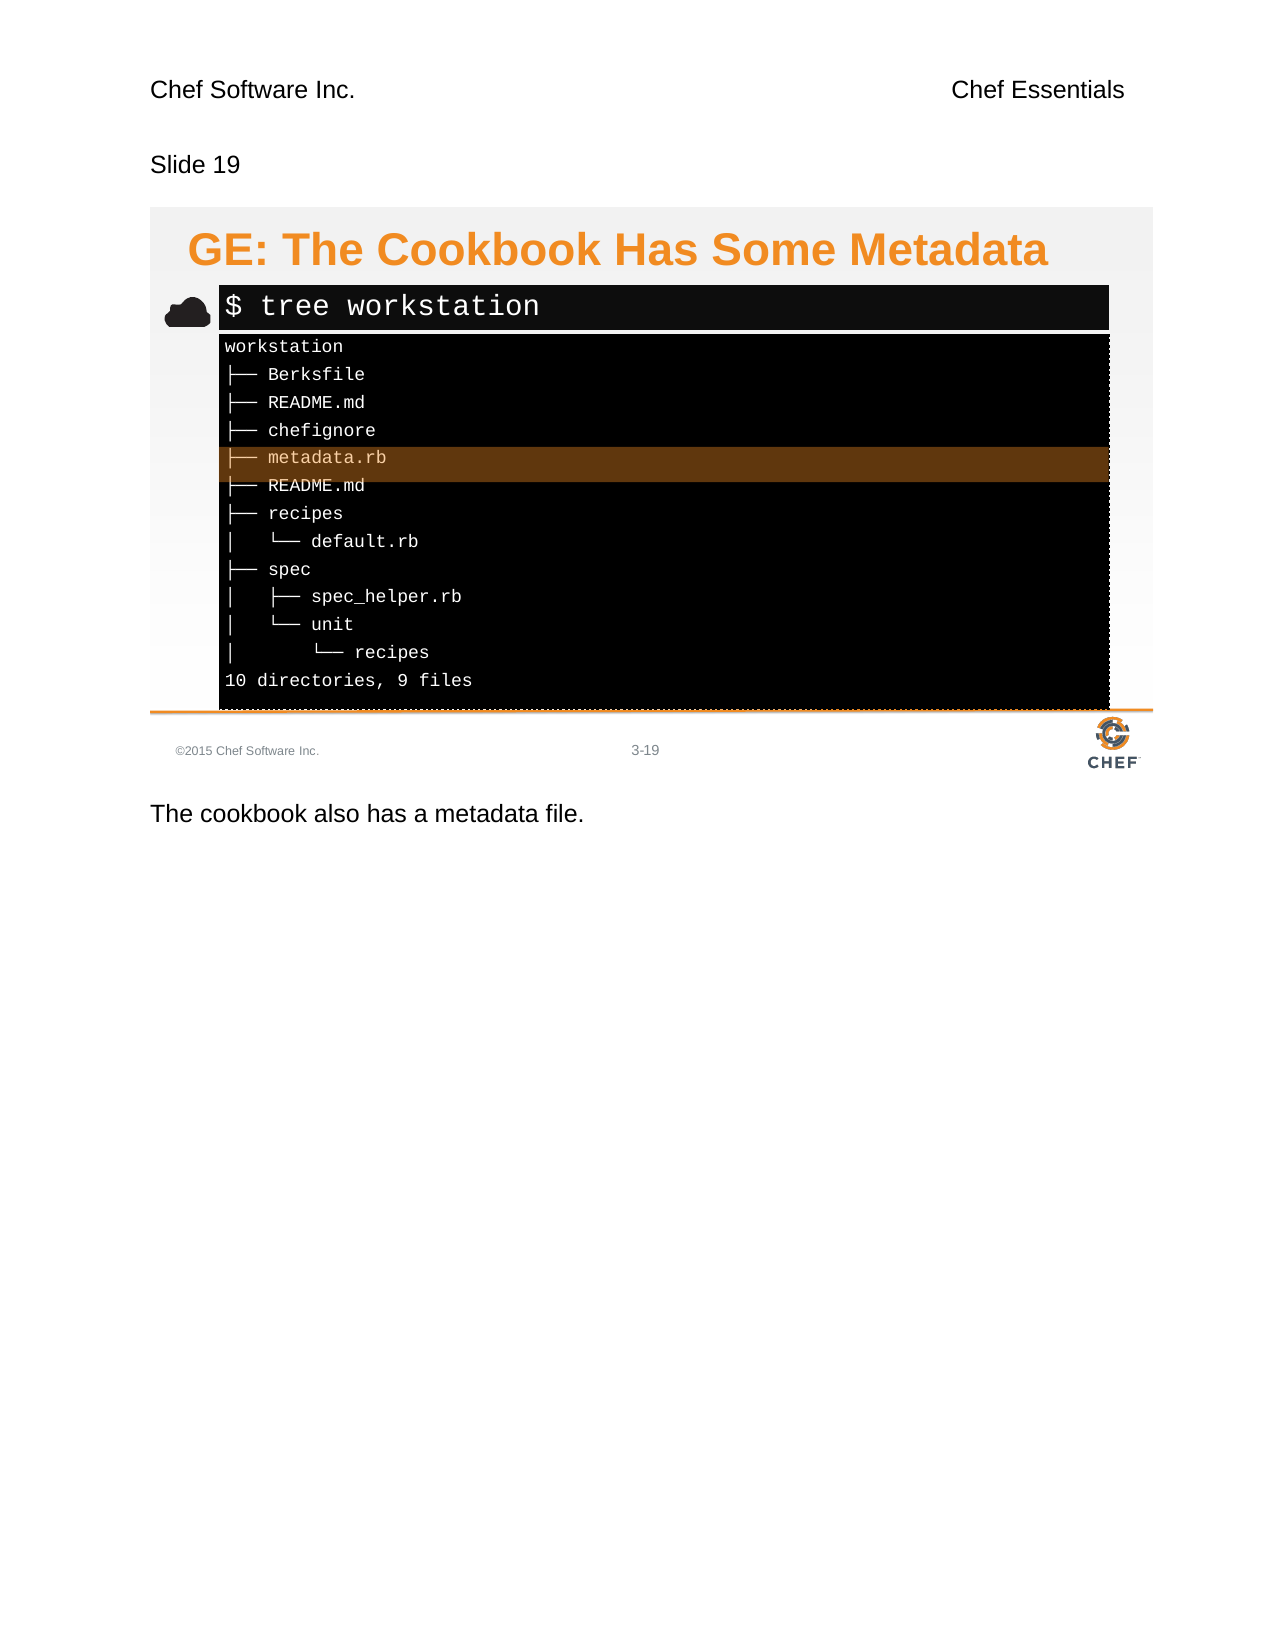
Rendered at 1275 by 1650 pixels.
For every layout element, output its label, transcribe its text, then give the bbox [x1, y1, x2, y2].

text Slide 19 [150, 150, 1125, 179]
text The cookbook also has a metadata file. [150, 798, 1125, 827]
